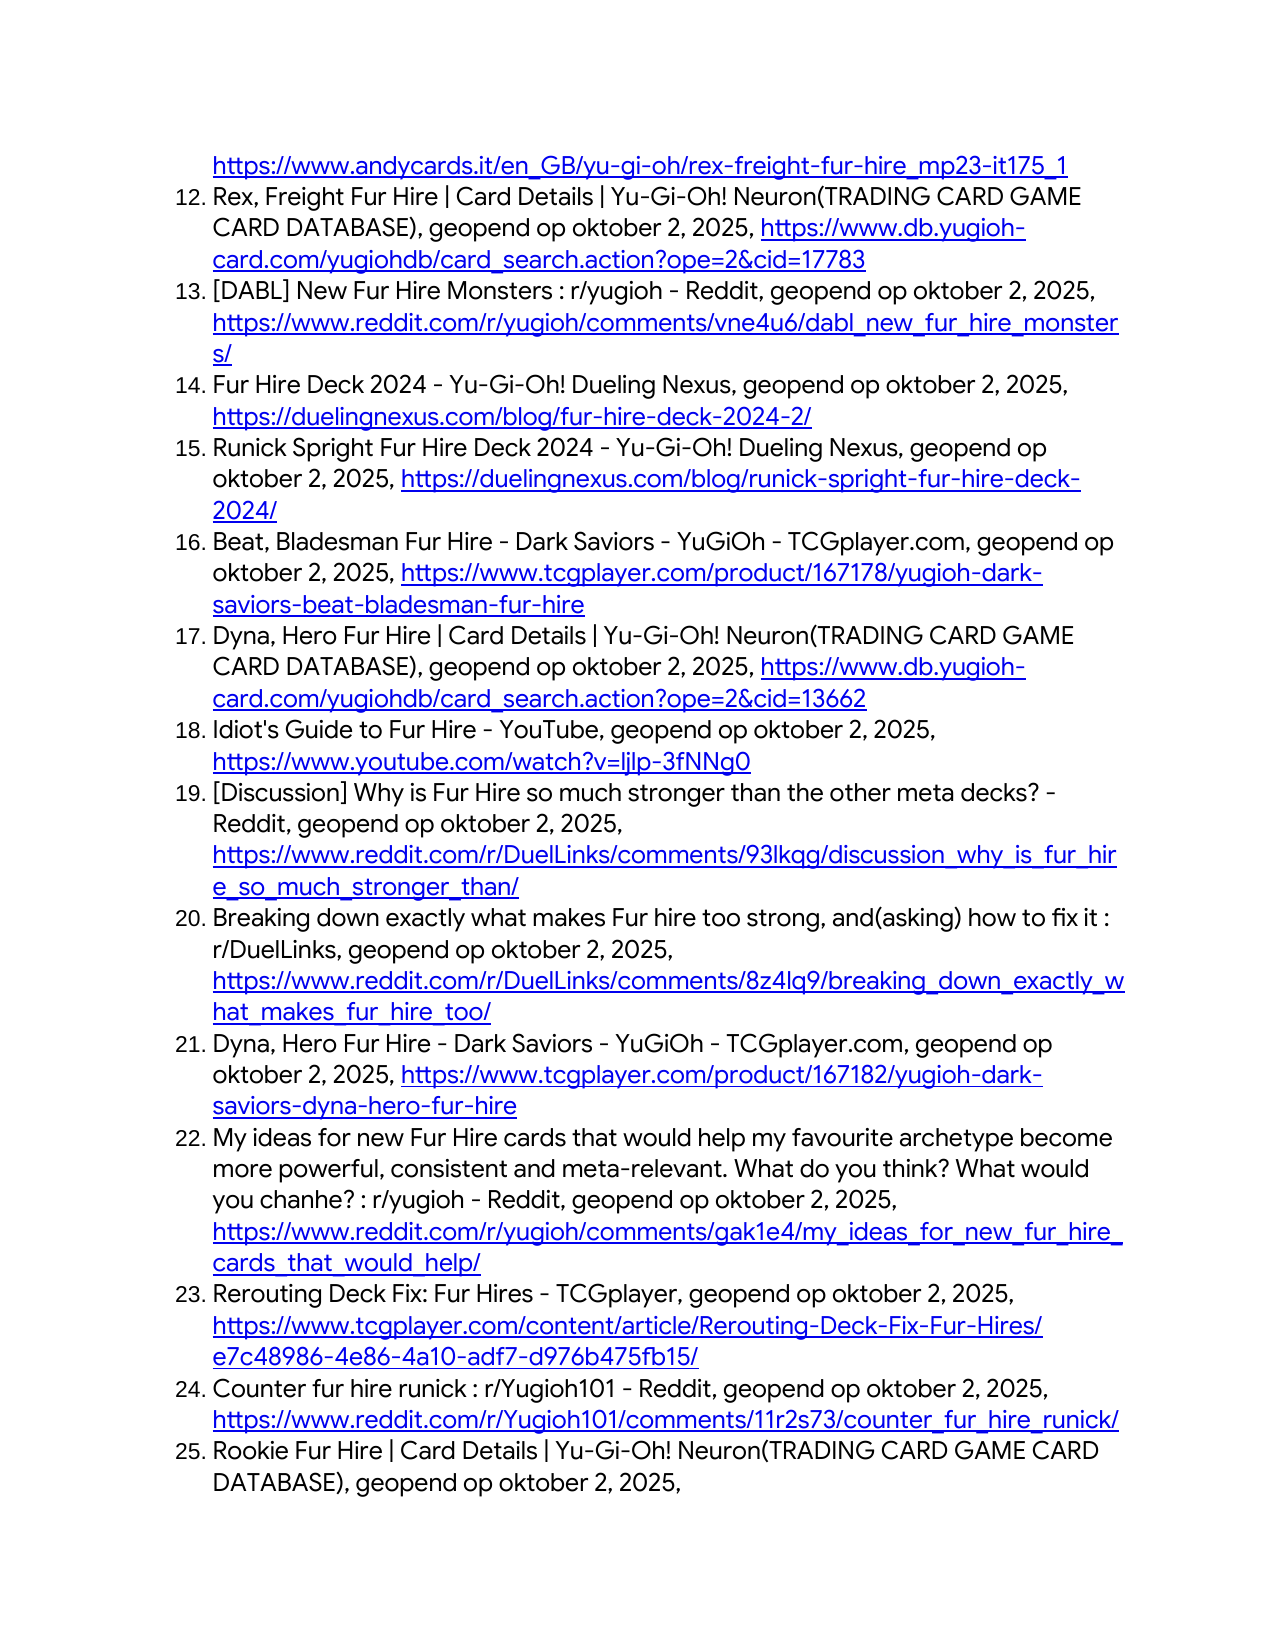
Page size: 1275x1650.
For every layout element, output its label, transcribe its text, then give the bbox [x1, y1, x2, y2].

list Rex, Freight Fur Hire | Card Details | Yu-Gi-Oh! Neuron(TRADING CARD GAME CARD DATABASE), geopend op oktober 2, 2025, https://www.db.yugioh-card.com/yugiohdb/card_search.action?ope=2&cid=17783 [175, 181, 1125, 275]
list [DABL] New Fur Hire Monsters : r/yugioh - Reddit, geopend op oktober 2, 2025, https://www.reddit.com/r/yugioh/comments/vne4u6/dabl_new_fur_hire_monsters/ [175, 275, 1125, 369]
list [Discussion] Why is Fur Hire so much stronger than the other meta decks? - Reddit, geopend op oktober 2, 2025, https://www.reddit.com/r/DuelLinks/comments/93lkqg/discussion_why_is_fur_hire_so_much_stronger_than/ [175, 777, 1125, 902]
list Dyna, Hero Fur Hire | Card Details | Yu-Gi-Oh! Neuron(TRADING CARD GAME CARD DATABASE), geopend op oktober 2, 2025, https://www.db.yugioh-card.com/yugiohdb/card_search.action?ope=2&cid=13662 [175, 620, 1125, 714]
list Counter fur hire runick : r/Yugioh101 - Reddit, geopend op oktober 2, 2025, https://www.reddit.com/r/Yugioh101/comments/11r2s73/counter_fur_hire_runick/ [175, 1373, 1125, 1436]
list Breaking down exactly what makes Fur hire too strong, and(asking) how to fix it : r/DuelLinks, geopend op oktober 2, 2025, https://www.reddit.com/r/DuelLinks/comments/8z4lq9/breaking_down_exactly_what_makes_fur_hire_too/ [175, 902, 1125, 1028]
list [175, 1436, 1125, 1498]
list Rerouting Deck Fix: Fur Hires - TCGplayer, geopend op oktober 2, 2025, https://www.tcgplayer.com/content/article/Rerouting-Deck-Fix-Fur-Hires/e7c48986-4e86-4a10-adf7-d976b475fb15/ [175, 1279, 1125, 1373]
list Beat, Bladesman Fur Hire - Dark Saviors - YuGiOh - TCGplayer.com, geopend op oktober 2, 2025, https://www.tcgplayer.com/product/167178/yugioh-dark-saviors-beat-bladesman-fur-hire [175, 526, 1125, 620]
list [175, 150, 1125, 181]
list Idiot's Guide to Fur Hire - YouTube, geopend op oktober 2, 2025, https://www.youtube.com/watch?v=ljlp-3fNNg0 [175, 714, 1125, 777]
list My ideas for new Fur Hire cards that would help my favourite archetype become more powerful, consistent and meta-relevant. What do you think? What would you chanhe? : r/yugioh - Reddit, geopend op oktober 2, 2025, https://www.reddit.com/r/yugioh/comments/gak1e4/my_ideas_for_new_fur_hire_cards_that_would_help/ [175, 1122, 1125, 1279]
list Runick Spright Fur Hire Deck 2024 - Yu-Gi-Oh! Dueling Nexus, geopend op oktober 2, 2025, https://duelingnexus.com/blog/runick-spright-fur-hire-deck-2024/ [175, 432, 1125, 526]
list Dyna, Hero Fur Hire - Dark Saviors - YuGiOh - TCGplayer.com, geopend op oktober 2, 2025, https://www.tcgplayer.com/product/167182/yugioh-dark-saviors-dyna-hero-fur-hire [175, 1028, 1125, 1122]
list Fur Hire Deck 2024 - Yu-Gi-Oh! Dueling Nexus, geopend op oktober 2, 2025, https://duelingnexus.com/blog/fur-hire-deck-2024-2/ [175, 369, 1125, 432]
